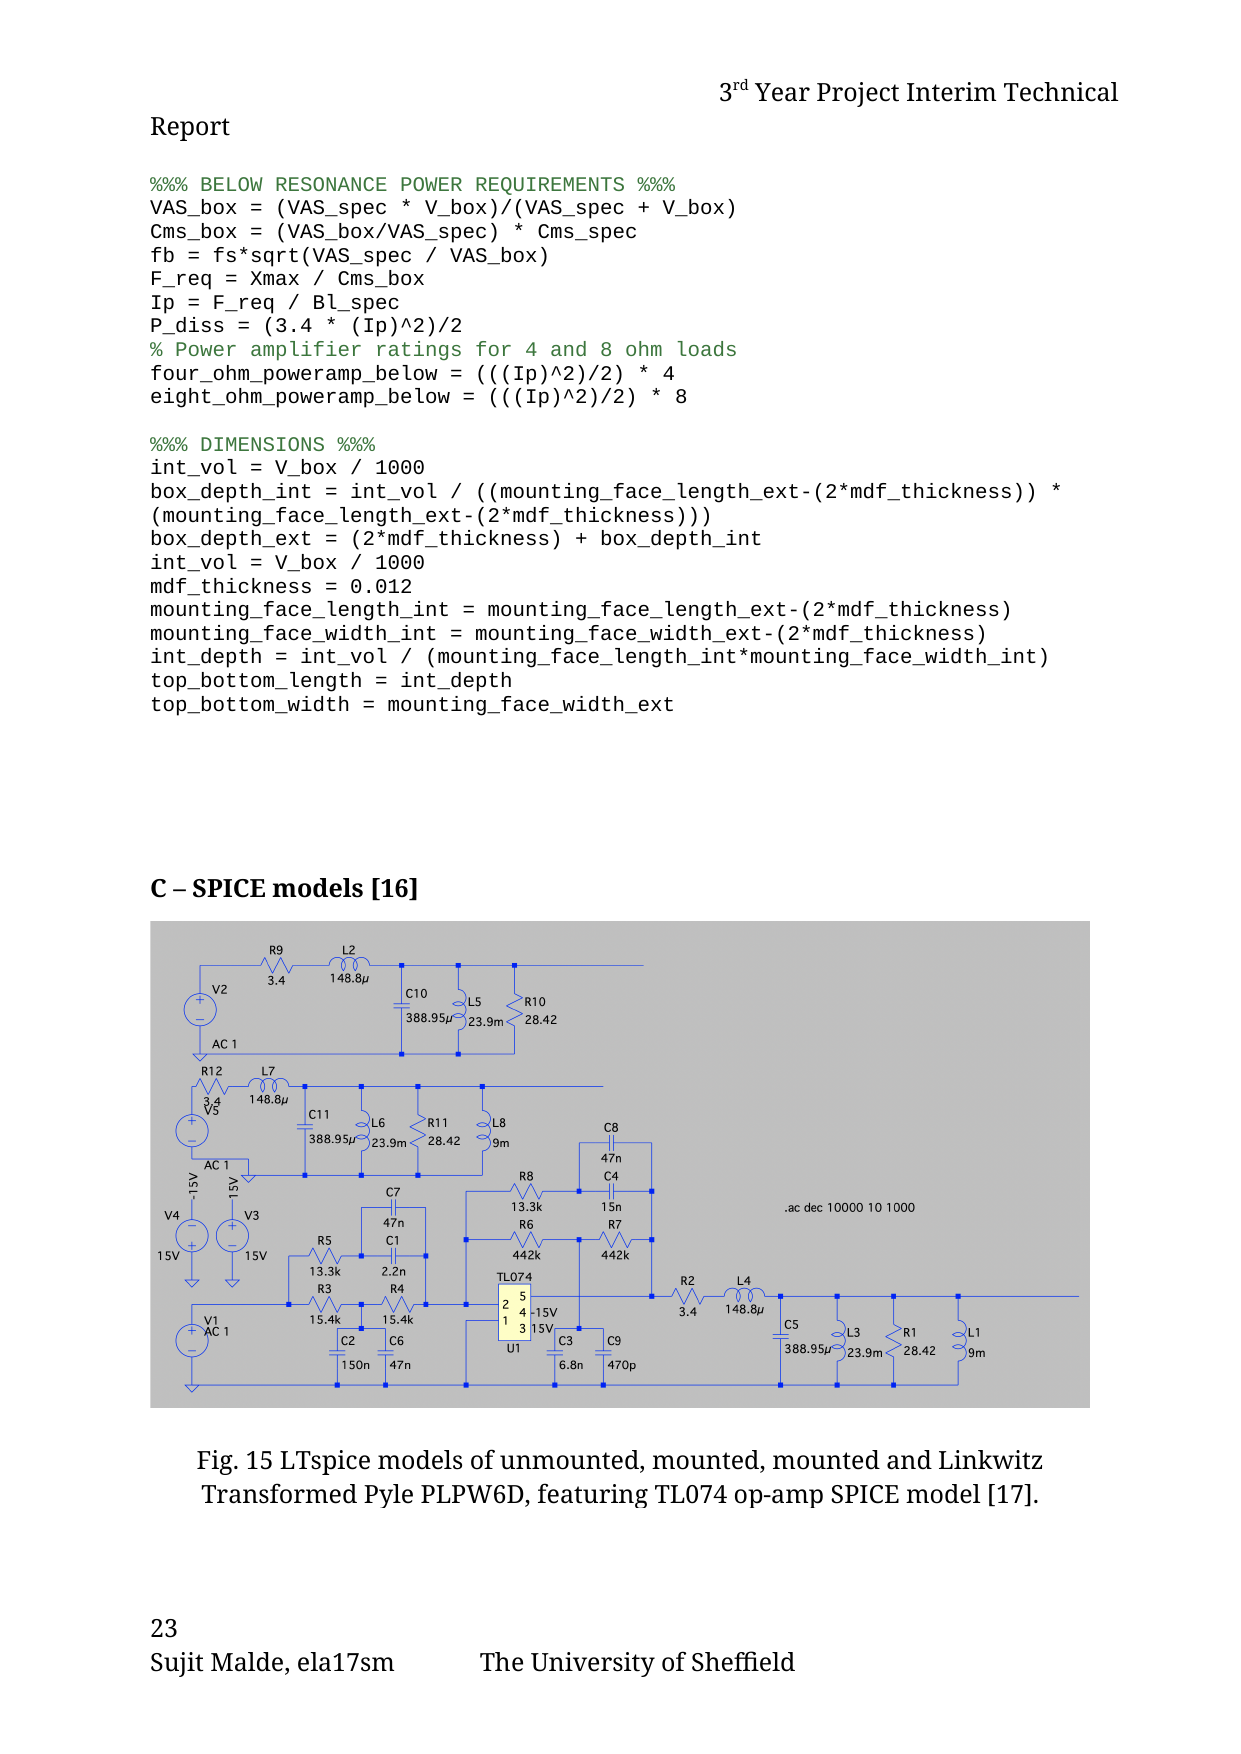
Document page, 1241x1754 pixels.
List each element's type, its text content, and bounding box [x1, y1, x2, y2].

text top_bottom_length = int_depth [150, 670, 1090, 694]
text VAS_box = (VAS_spec * V_box)/(VAS_spec + V_box) [150, 197, 1090, 221]
text Ip = F_req / Bl_spec [150, 292, 1090, 316]
text F_req = Xmax / Cms_box [150, 268, 1090, 292]
text mounting_face_length_int = mounting_face_length_ext-(2*mdf_thickness) [150, 599, 1090, 623]
text P_diss = (3.4 * (Ip)^2)/2 [150, 316, 1090, 339]
picture [150, 921, 1090, 1408]
text %%% DIMENSIONS %%% [150, 434, 1090, 457]
text mdf_thickness = 0.012 [150, 576, 1090, 599]
text C – SPICE models [16] [150, 871, 1090, 905]
text int_vol = V_box / 1000 [150, 457, 1090, 481]
text fb = fs*sqrt(VAS_spec / VAS_box) [150, 244, 1090, 268]
text box_depth_int = int_vol / ((mounting_face_length_ext-(2*mdf_thickness)) * (mounting_face_length_ext-(2*mdf_thickness))) [150, 481, 1090, 528]
text int_depth = int_vol / (mounting_face_length_int*mounting_face_width_int) [150, 647, 1090, 670]
text int_vol = V_box / 1000 [150, 552, 1090, 576]
text box_depth_ext = (2*mdf_thickness) + box_depth_int [150, 528, 1090, 552]
text Cms_box = (VAS_box/VAS_spec) * Cms_spec [150, 221, 1090, 244]
text % Power amplifier ratings for 4 and 8 ohm loads [150, 339, 1090, 363]
text eight_ohm_poweramp_below = (((Ip)^2)/2) * 8 [150, 386, 1090, 410]
text four_ohm_poweramp_below = (((Ip)^2)/2) * 4 [150, 363, 1090, 386]
text %%% BELOW RESONANCE POWER REQUIREMENTS %%% [150, 174, 1090, 197]
text top_bottom_width = mounting_face_width_ext [150, 694, 1090, 717]
text mounting_face_width_int = mounting_face_width_ext-(2*mdf_thickness) [150, 623, 1090, 647]
